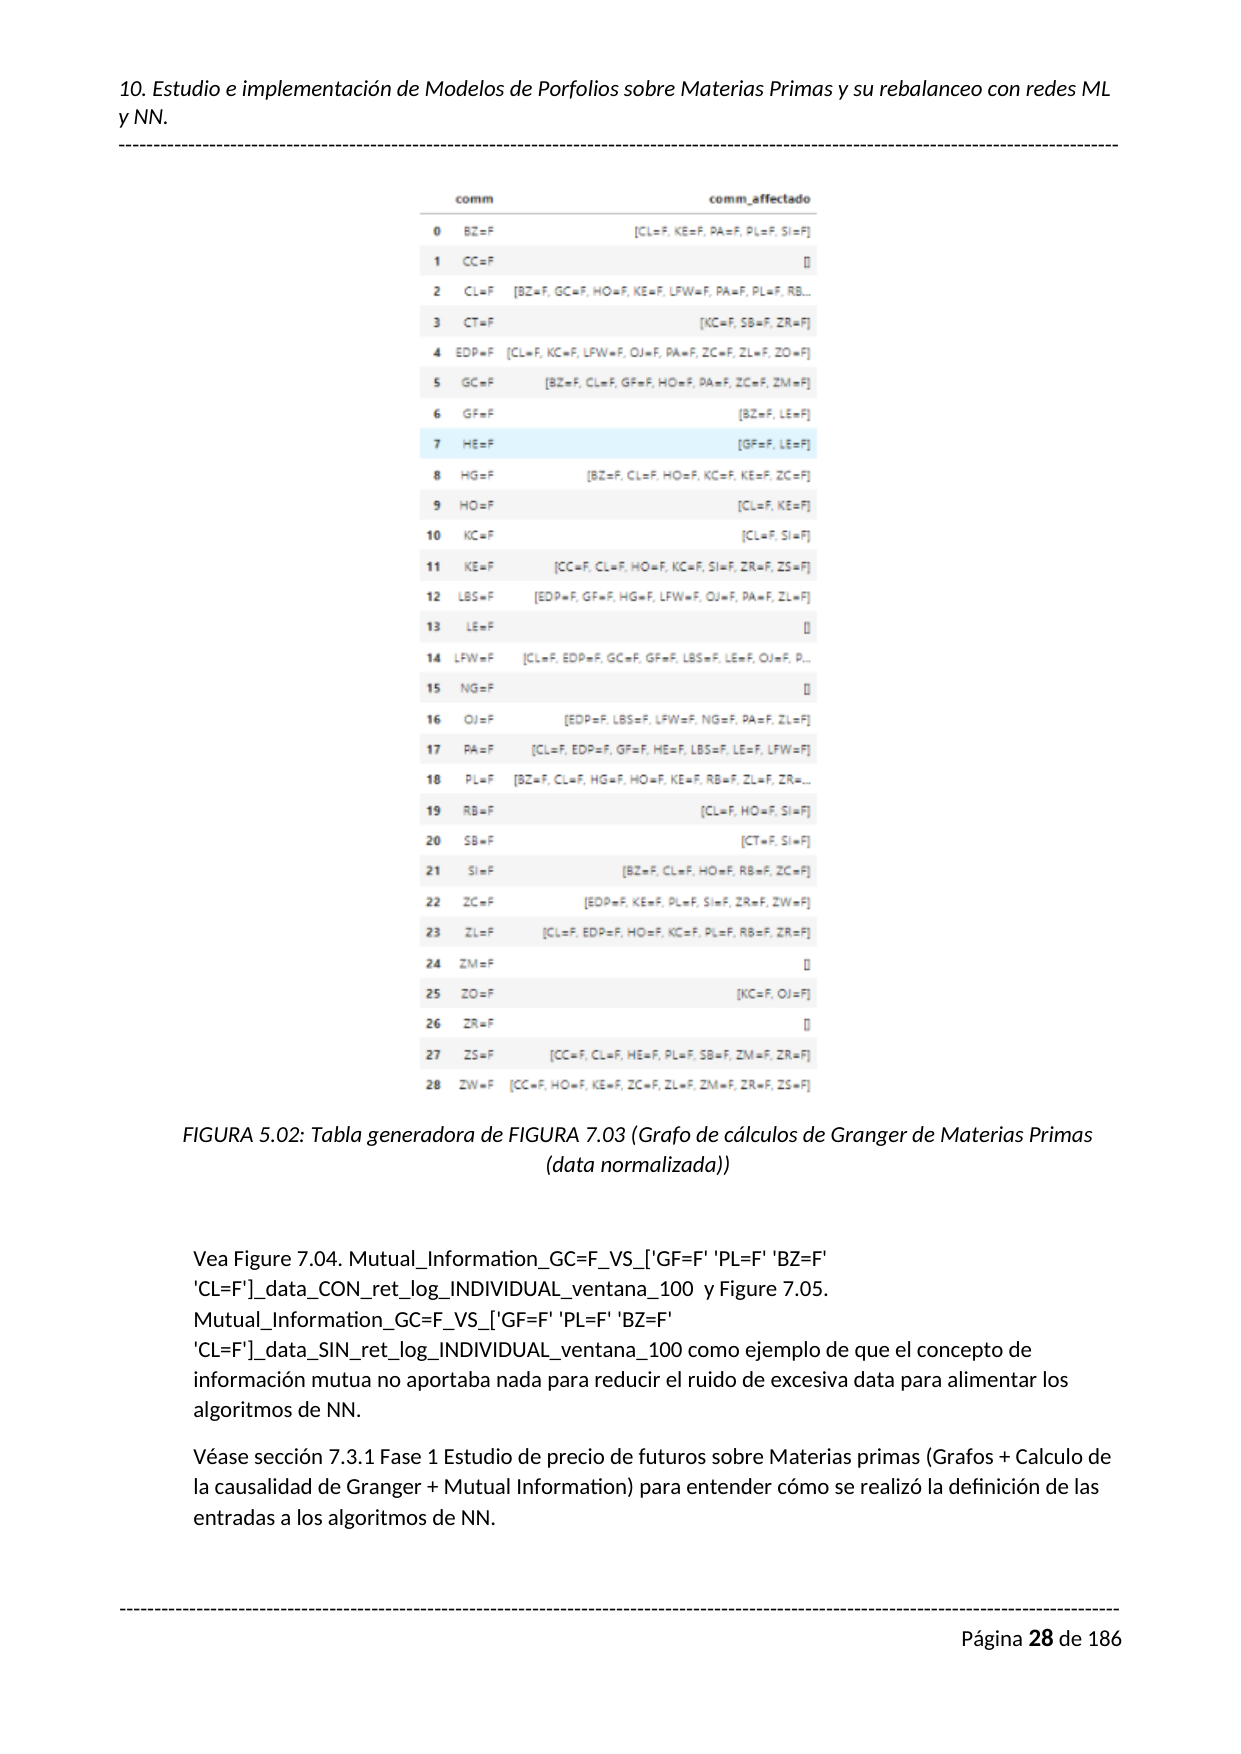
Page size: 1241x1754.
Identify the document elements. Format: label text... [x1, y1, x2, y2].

text FIGURA 5.02: Tabla generadora de FIGURA 7.03 (Grafo de cálculos de Granger de Materias Primas (data normalizada)) [156, 1120, 1122, 1178]
text Véase sección 7.3.1 Fase 1 Estudio de precio de futuros sobre Materias primas (Grafos + Calculo de la causalidad de Granger + Mutual Information) para entender cómo se realizó la definición de las entradas a los algoritmos de NN. [193, 1442, 1122, 1531]
text Vea Figure 7.04. Mutual_Information_GC=F_VS_['GF=F' 'PL=F' 'BZ=F' 'CL=F']_data_CON_ret_log_INDIVIDUAL_ventana_100 y Figure 7.05. Mutual_Information_GC=F_VS_['GF=F' 'PL=F' 'BZ=F' 'CL=F']_data_SIN_ret_log_INDIVIDUAL_ventana_100 como ejemplo de que el concepto de información mutua no aportaba nada para reducir el ruido de excesiva data para alimentar los algoritmos de NN. [193, 1244, 1122, 1423]
picture [418, 185, 825, 1102]
